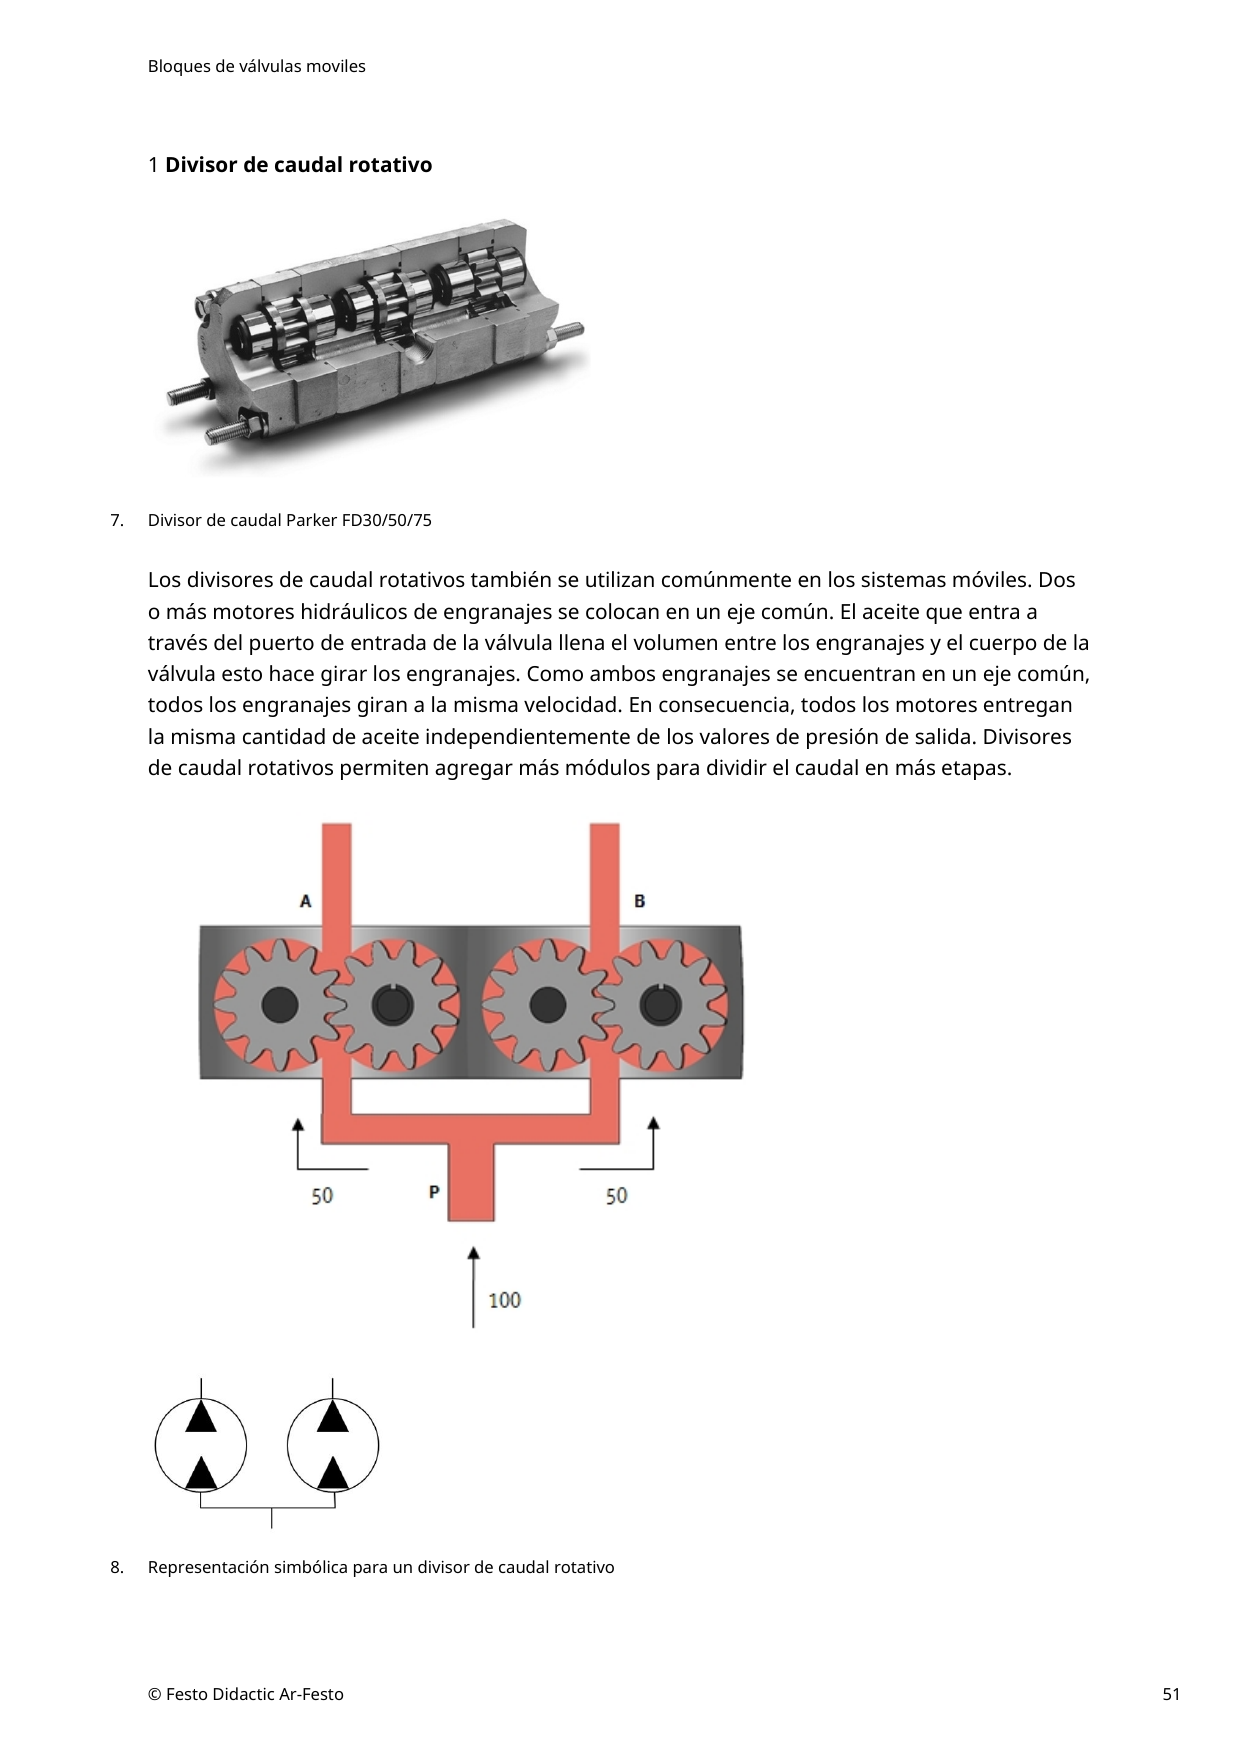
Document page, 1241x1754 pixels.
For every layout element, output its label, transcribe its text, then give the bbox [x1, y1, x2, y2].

text Divisor de caudal Parker FD30/50/75 [110, 507, 1092, 532]
text Representación simbólica para un divisor de caudal rotativo [110, 1554, 1092, 1579]
subtitle Divisor de caudal rotativo [148, 148, 1092, 179]
picture [147, 210, 591, 486]
text Los divisores de caudal rotativos también se utilizan comúnmente en los sistemas móviles. Dos o más motores hidráulicos de engranajes se colocan en un eje común. El aceite que entra a través del puerto de entrada de la válvula llena el volumen entre los engranajes y el cuerpo de la válvula esto hace girar los engranajes. Como ambos engranajes se encuentran en un eje común, todos los engranajes giran a la misma velocidad. En consecuencia, todos los motores entregan la misma cantidad de aceite independientemente de los valores de presión de salida. Divisores de caudal rotativos permiten agregar más módulos para dividir el caudal en más etapas. [148, 563, 1092, 782]
picture [147, 1363, 384, 1534]
picture [147, 812, 764, 1333]
